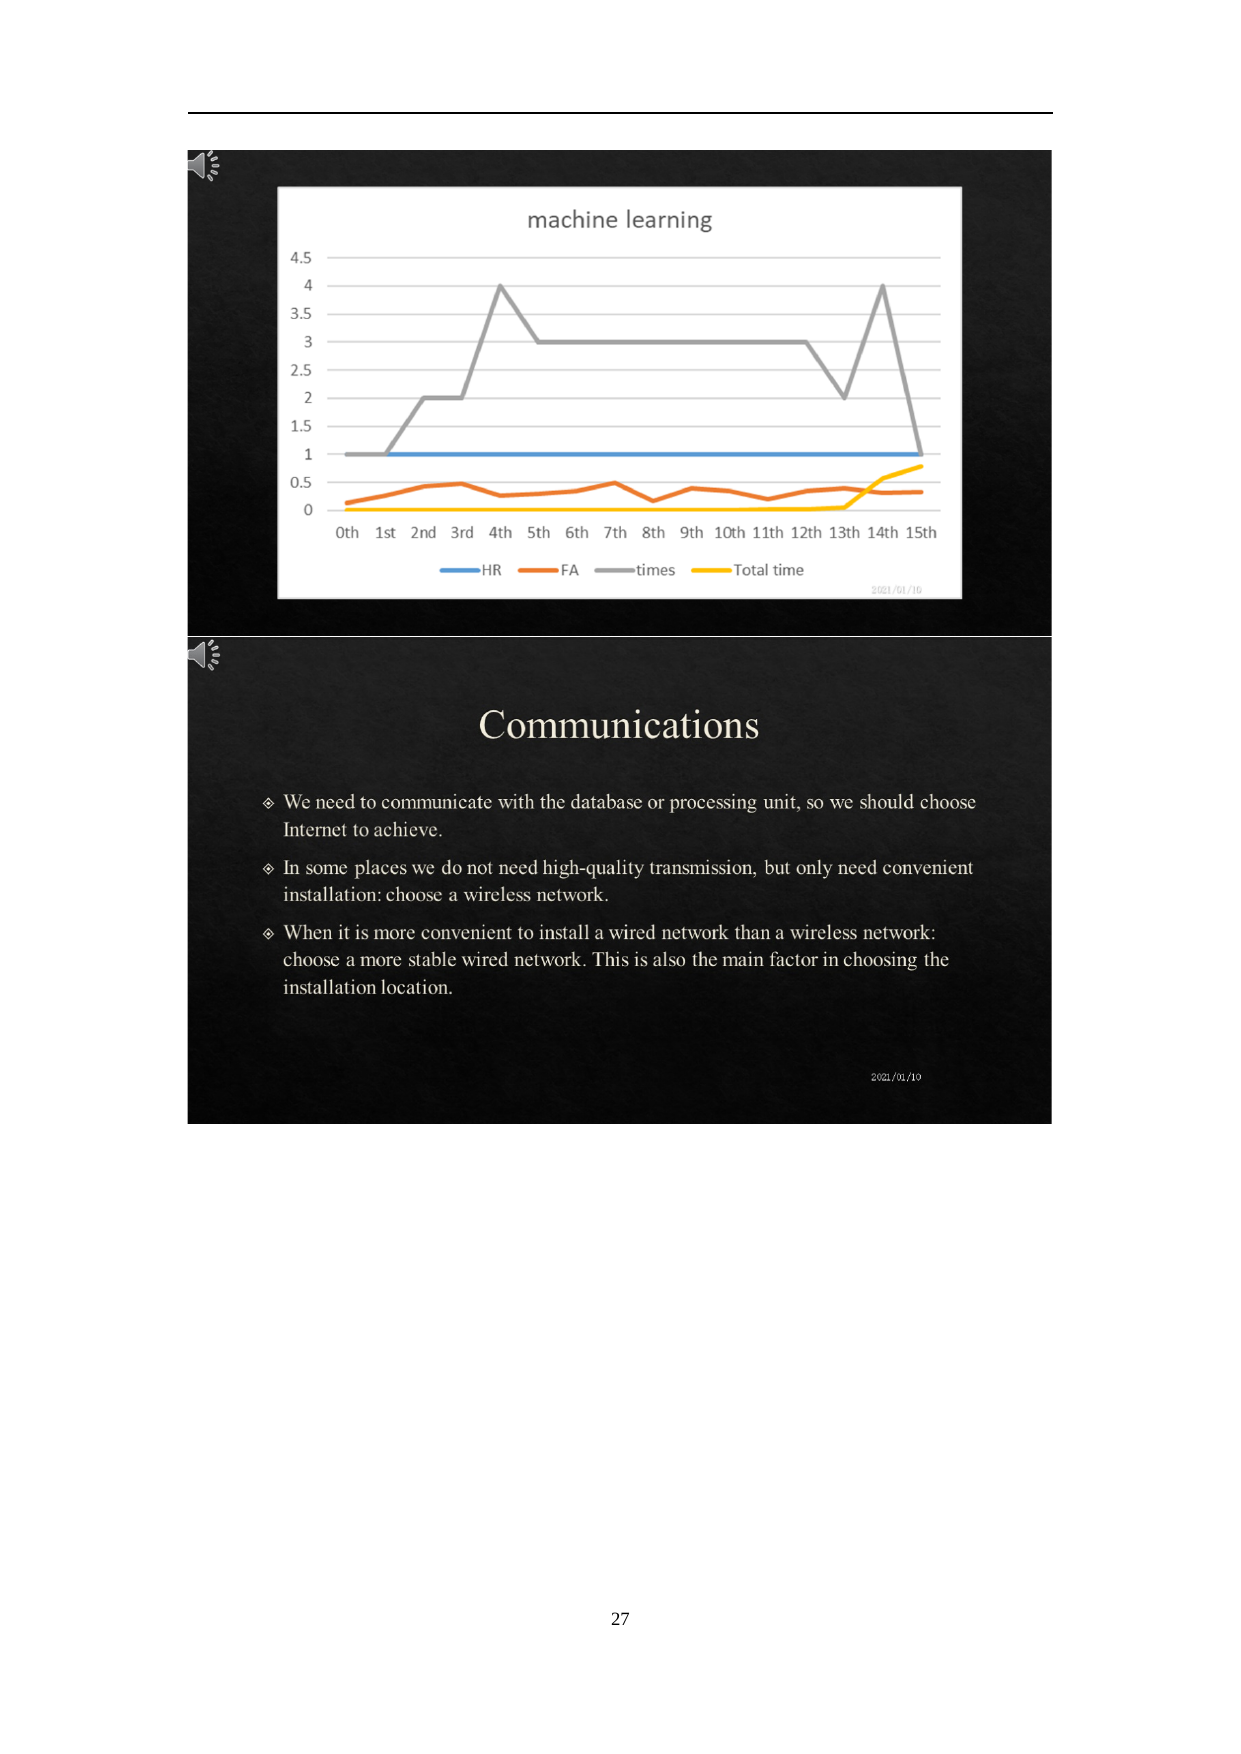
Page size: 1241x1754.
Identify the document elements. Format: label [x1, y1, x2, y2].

picture [187, 637, 1052, 1124]
picture [187, 150, 1052, 636]
